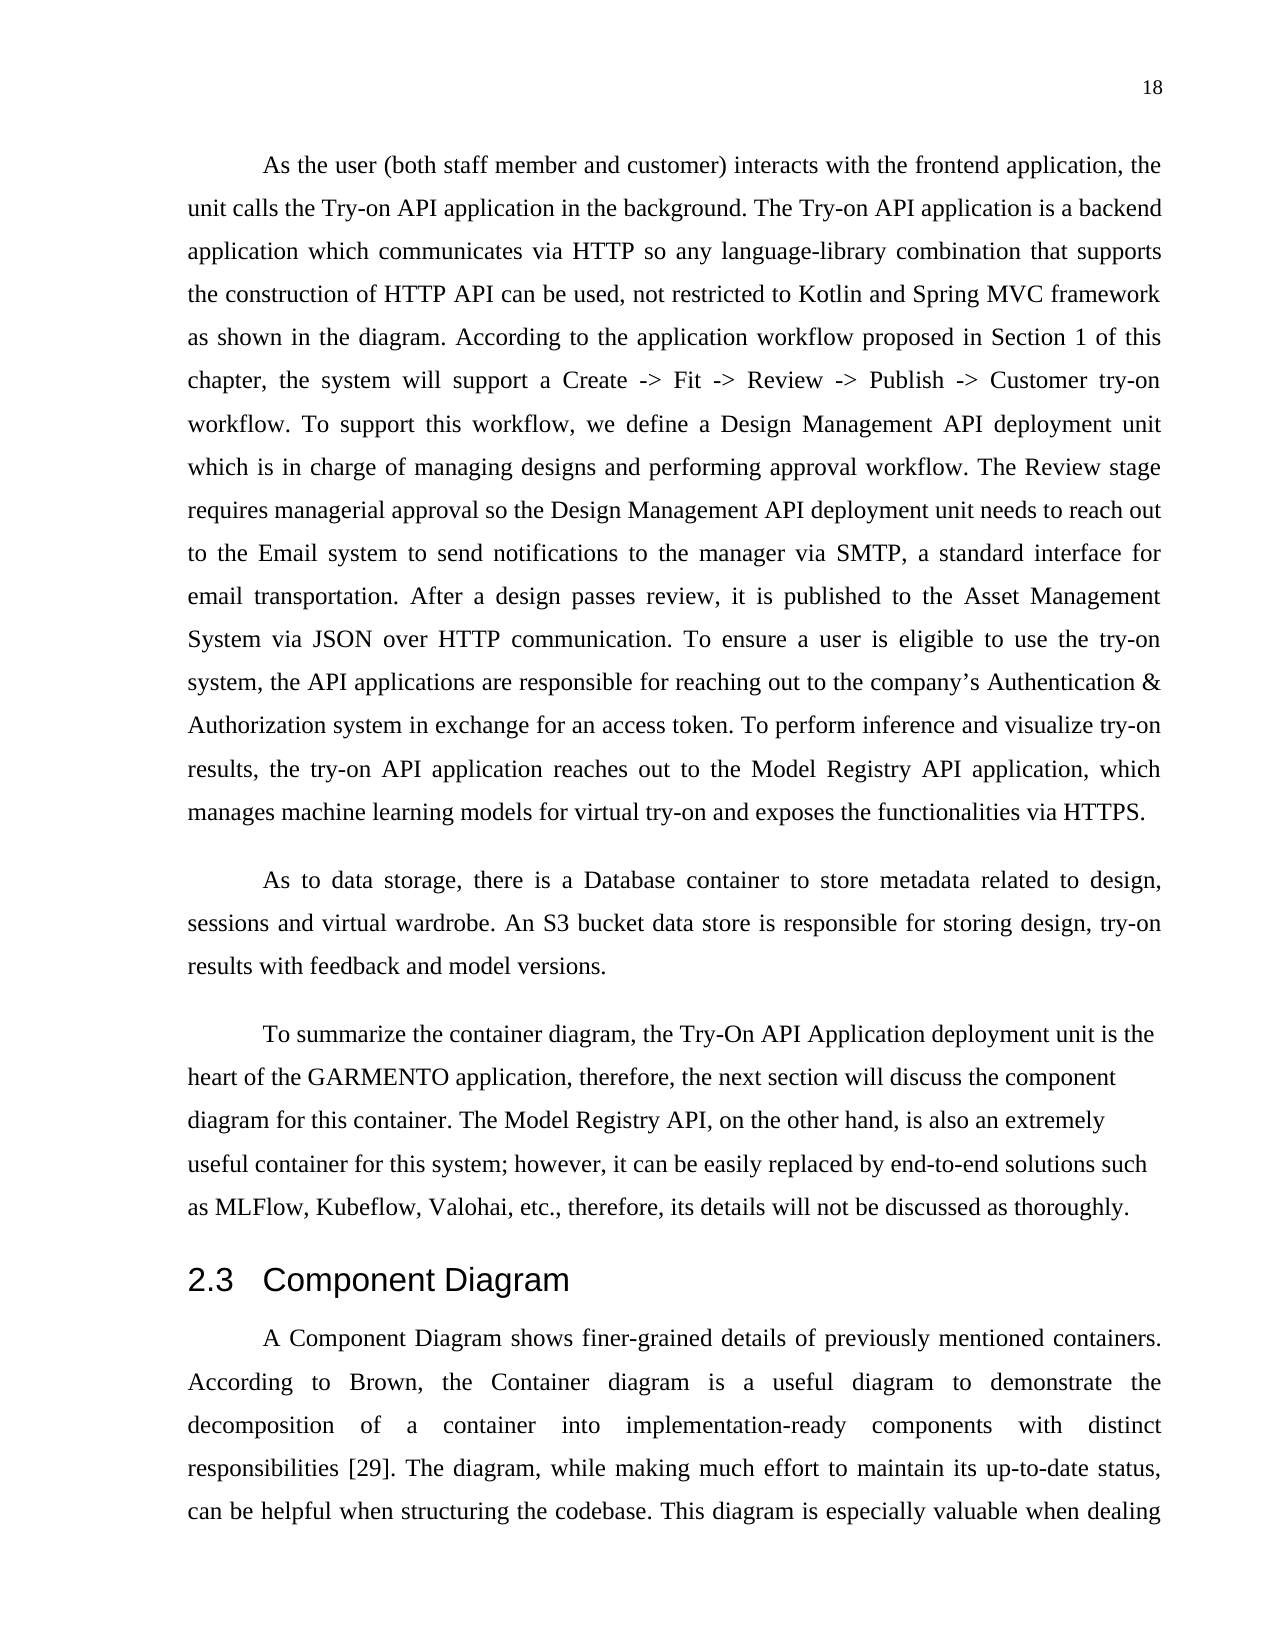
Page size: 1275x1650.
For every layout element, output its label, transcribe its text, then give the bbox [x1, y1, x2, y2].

subtitle Component Diagram [187, 1260, 1162, 1298]
text As the user (both staff member and customer) interacts with the frontend application, the unit calls the Try-on API application in the background. The Try-on API application is a backend application which communicates via HTTP so any language-library combination that supports the construction of HTTP API can be used, not restricted to Kotlin and Spring MVC framework as shown in the diagram. According to the application workflow proposed in Section 1 of this chapter, the system will support a Create -> Fit -> Review -> Publish -> Customer try-on workflow. To support this workflow, we define a Design Management API deployment unit which is in charge of managing designs and performing approval workflow. The Review stage requires managerial approval so the Design Management API deployment unit needs to reach out to the Email system to send notifications to the manager via SMTP, a standard interface for email transportation. After a design passes review, it is published to the Asset Management System via JSON over HTTP communication. To ensure a user is eligible to use the try-on system, the API applications are responsible for reaching out to the company’s Authentication & Authorization system in exchange for an access token. To perform inference and visualize try-on results, the try-on API application reaches out to the Model Registry API application, which manages machine learning models for virtual try-on and exposes the functionalities via HTTPS. [187, 150, 1162, 826]
text To summarize the container diagram, the Try-On API Application deployment unit is the heart of the GARMENTO application, therefore, the next section will discuss the component diagram for this container. The Model Registry API, on the other hand, is also an extremely useful container for this system; however, it can be easily replaced by end-to-end solutions such as MLFlow, Kubeflow, Valohai, etc., therefore, its details will not be discussed as thoroughly. [187, 1019, 1162, 1221]
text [187, 1323, 1162, 1525]
text As to data storage, there is a Database container to store metadata related to design, sessions and virtual wardrobe. An S3 bucket data store is responsible for storing design, try-on results with feedback and model versions. [187, 865, 1162, 980]
